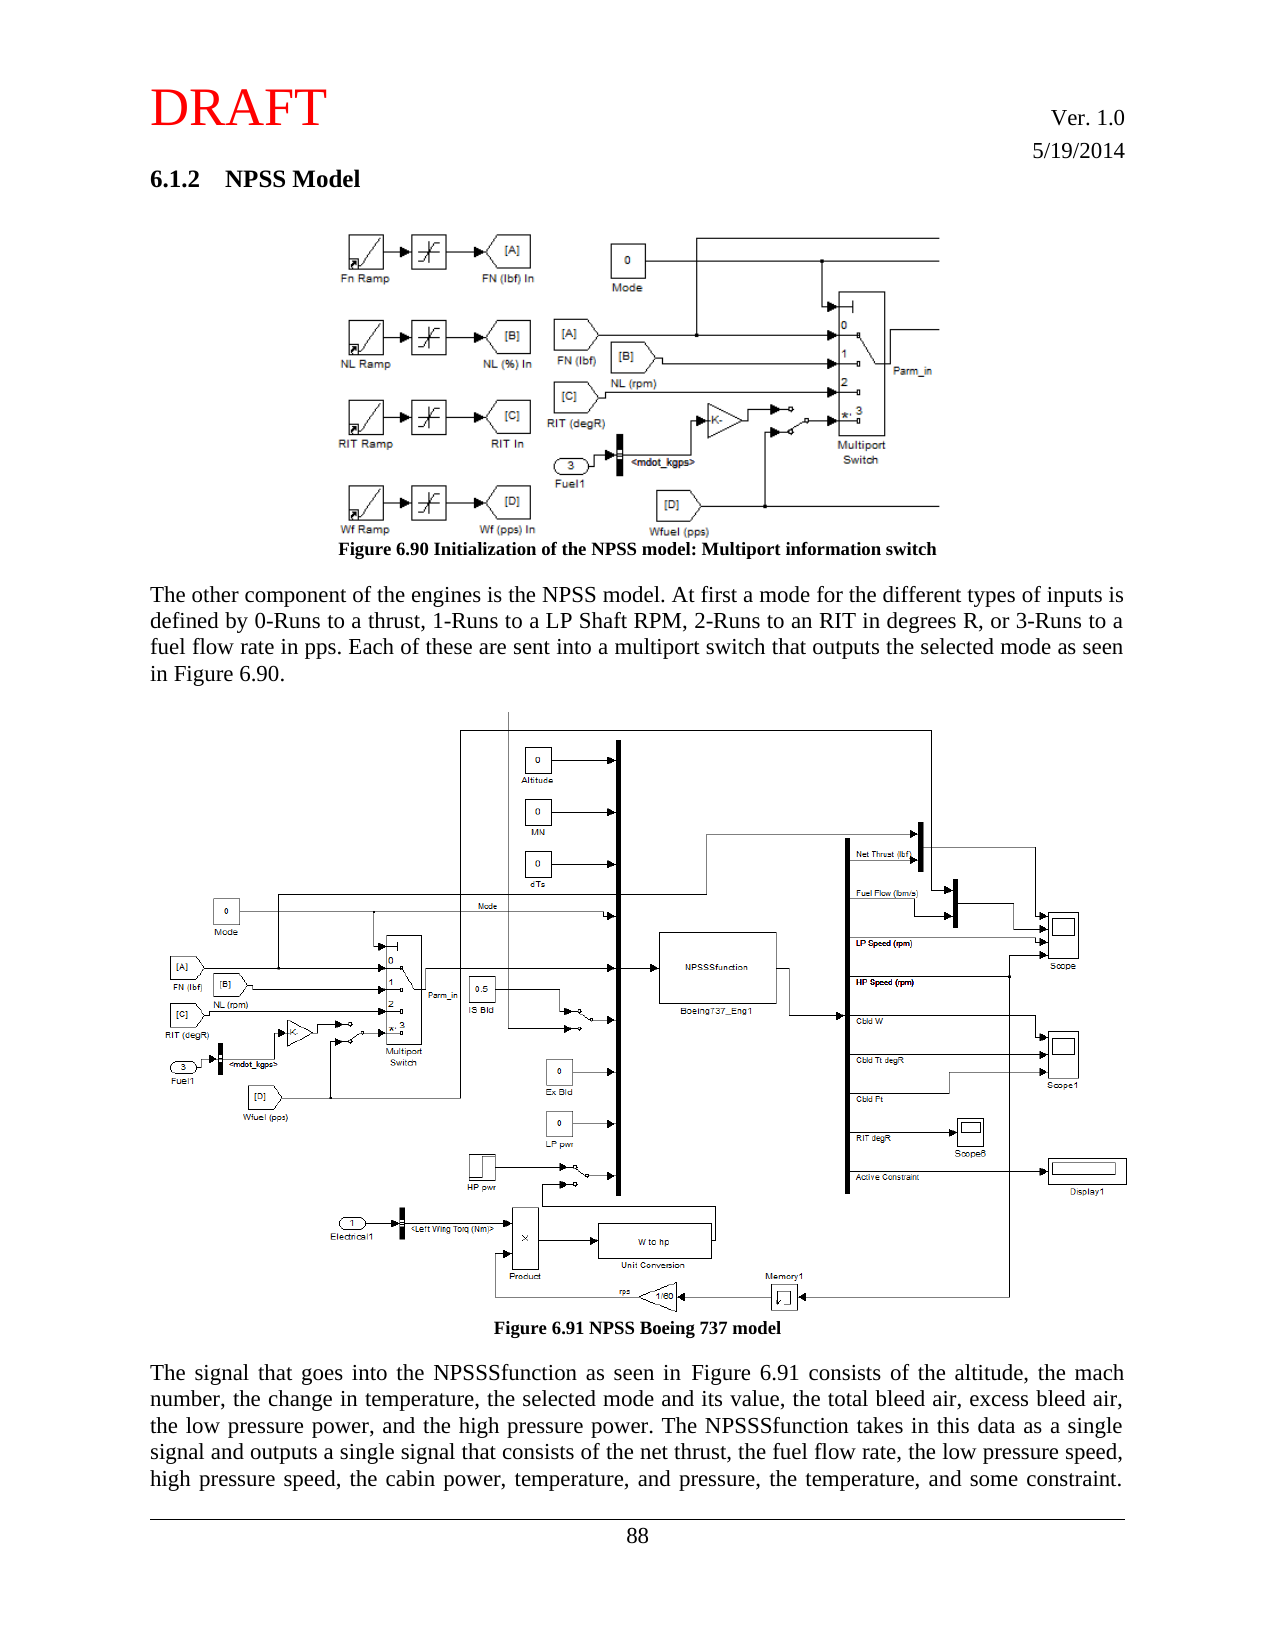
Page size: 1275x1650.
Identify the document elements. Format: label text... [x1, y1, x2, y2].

picture [150, 712, 1135, 1317]
picture [335, 223, 940, 539]
subtitle NPSS Model [150, 164, 1125, 192]
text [150, 1359, 1125, 1491]
